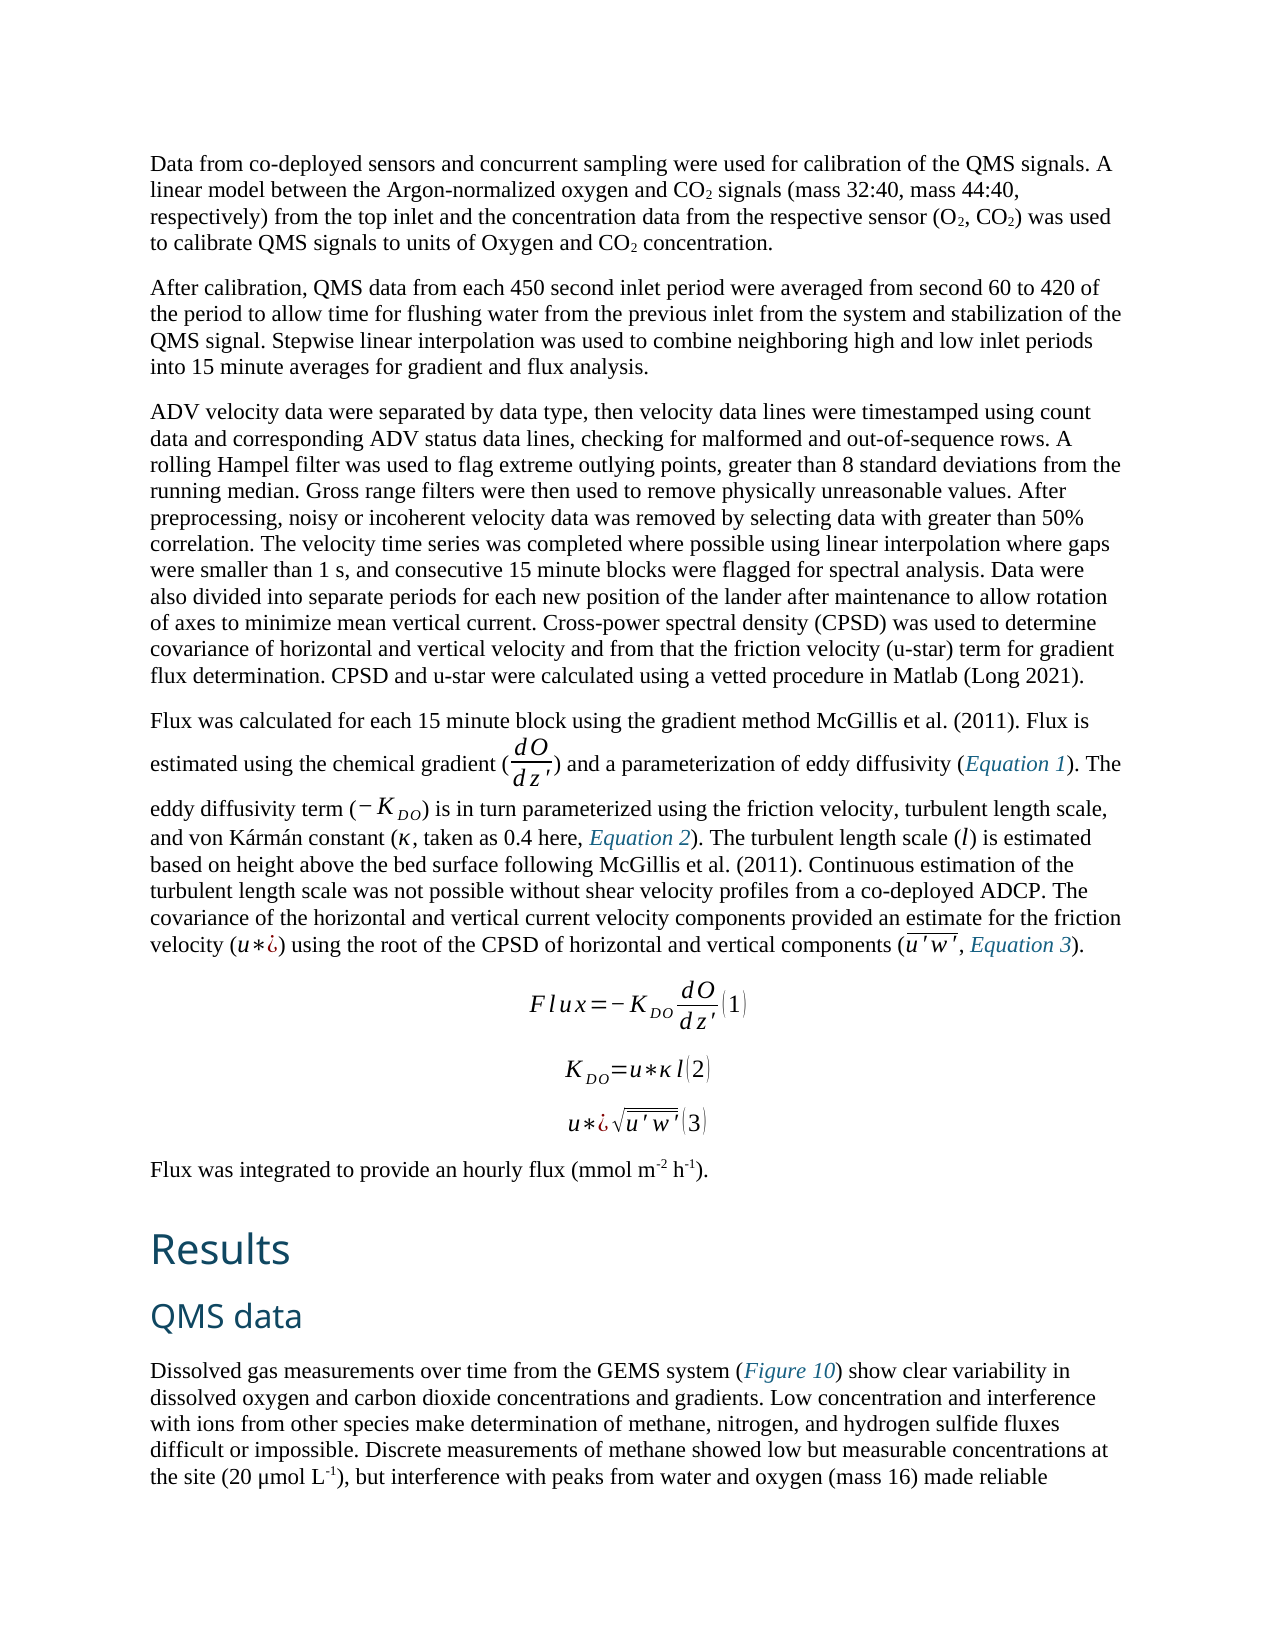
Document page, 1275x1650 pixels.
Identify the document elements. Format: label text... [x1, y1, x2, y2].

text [150, 1357, 1125, 1489]
text Flux was calculated for each 15 minute block using the gradient method McGillis et al. (2011). Flux is estimated using the chemical gradient () and a parameterization of eddy diffusivity (Equation 1). The eddy diffusivity term () is in turn parameterized using the friction velocity, turbulent length scale, and von Kármán constant (, taken as 0.4 here, Equation 2). The turbulent length scale () is estimated based on height above the bed surface following McGillis et al. (2011). Continuous estimation of the turbulent length scale was not possible without shear velocity profiles from a co-deployed ADCP. The covariance of the horizontal and vertical current velocity components provided an estimate for the friction velocity () using the root of the CPSD of horizontal and vertical components (, Equation 3). [150, 707, 1125, 958]
text After calibration, QMS data from each 450 second inlet period were averaged from second 60 to 420 of the period to allow time for flushing water from the previous inlet from the system and stabilization of the QMS signal. Stepwise linear interpolation was used to combine neighboring high and low inlet periods into 15 minute averages for gradient and flux analysis. [150, 274, 1125, 379]
text Data from co-deployed sensors and concurrent sampling were used for calibration of the QMS signals. A linear model between the Argon-normalized oxygen and CO2 signals (mass 32:40, mass 44:40, respectively) from the top inlet and the concentration data from the respective sensor (O2, CO2) was used to calibrate QMS signals to units of Oxygen and CO2 concentration. [150, 150, 1125, 255]
text ADV velocity data were separated by data type, then velocity data lines were timestamped using count data and corresponding ADV status data lines, checking for malformed and out-of-sequence rows. A rolling Hampel filter was used to flag extreme outlying points, greater than 8 standard deviations from the running median. Gross range filters were then used to remove physically unreasonable values. After preprocessing, noisy or incoherent velocity data was removed by selecting data with greater than 50% correlation. The velocity time series was completed where possible using linear interpolation where gaps were smaller than 1 s, and consecutive 15 minute blocks were flagged for spectral analysis. Data were also divided into separate periods for each new position of the lander after maintenance to allow rotation of axes to minimize mean vertical current. Cross-power spectral density (CPSD) was used to determine covariance of horizontal and vertical velocity and from that the friction velocity (u-star) term for gradient flux determination. CPSD and u-star were calculated using a vetted procedure in Matlab (Long 2021). [150, 398, 1125, 688]
subtitle Results [150, 1220, 1125, 1277]
text Flux was integrated to provide an hourly flux (mmol m-2 h-1). [150, 1156, 1125, 1182]
subtitle QMS data [150, 1293, 1125, 1339]
